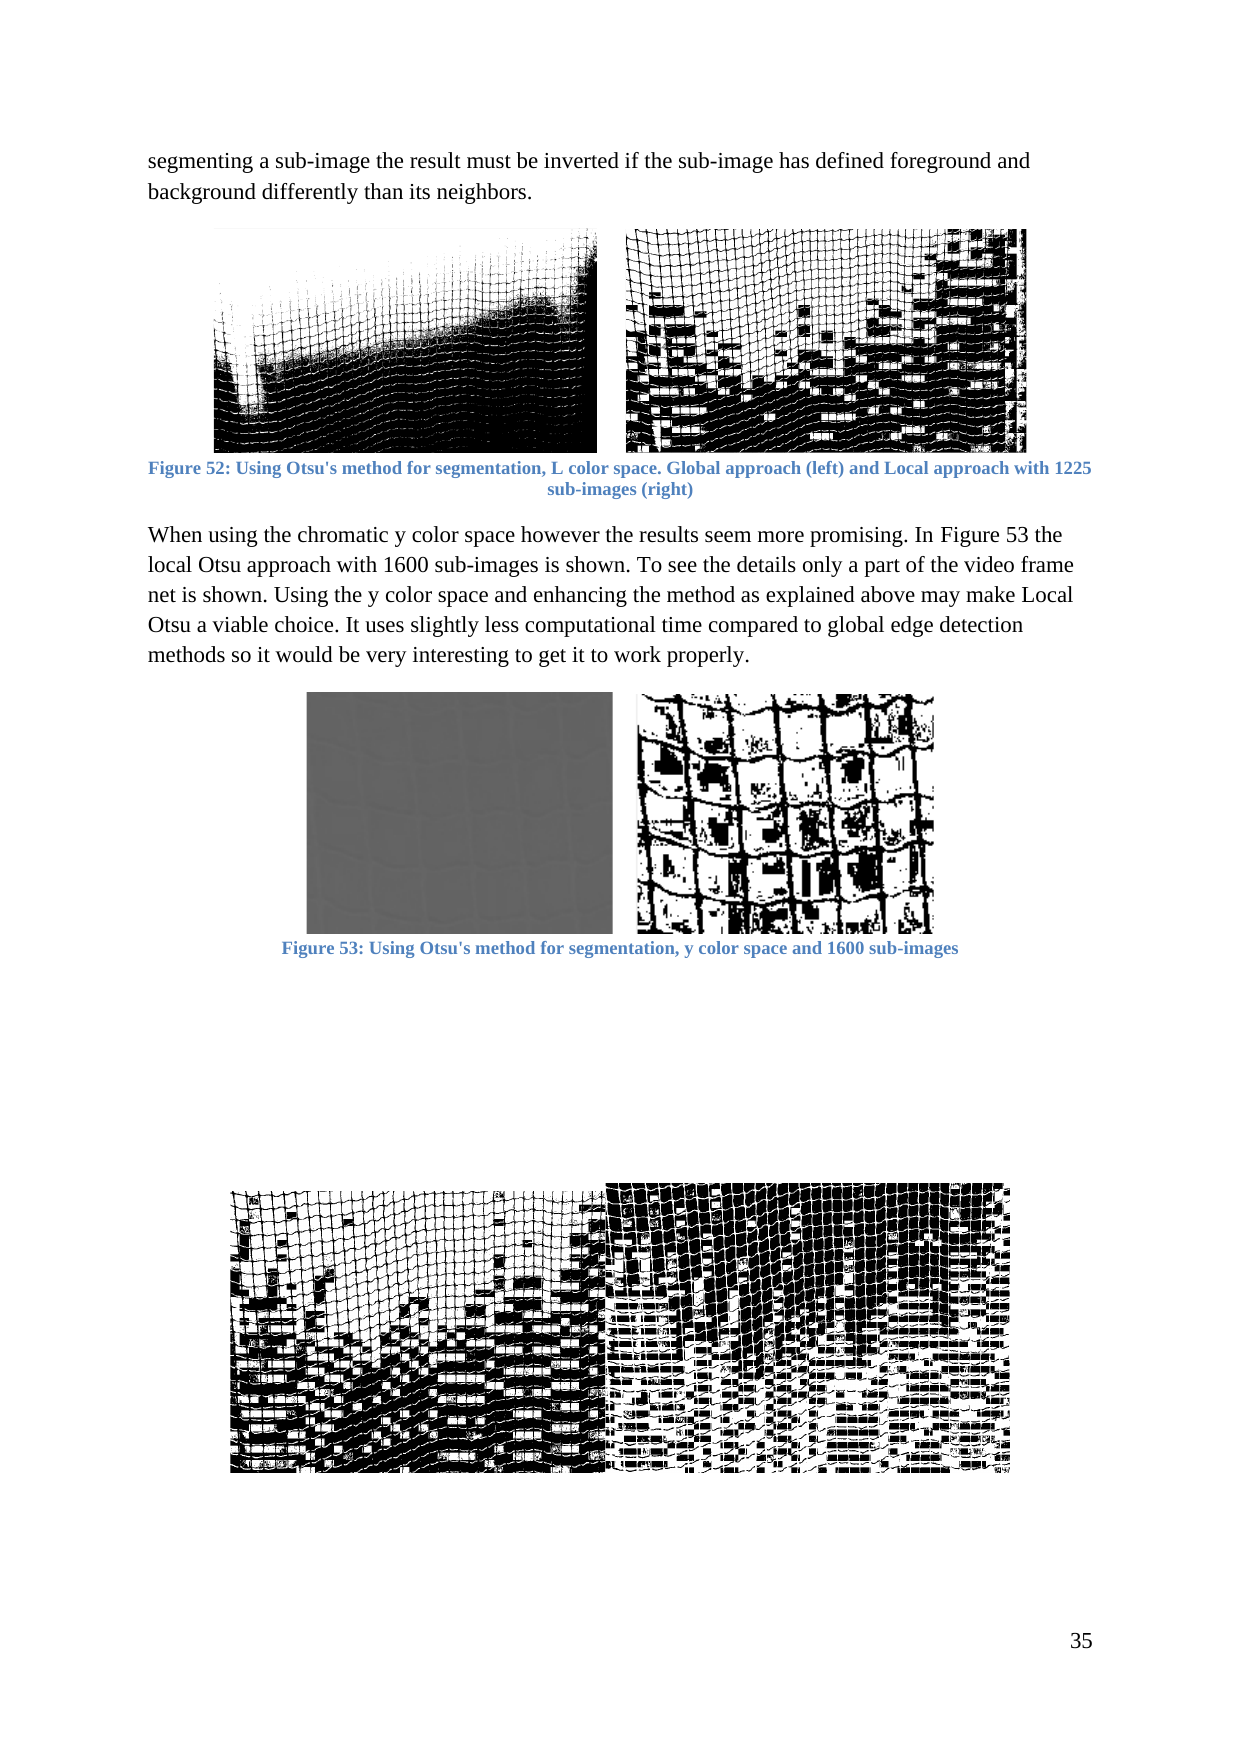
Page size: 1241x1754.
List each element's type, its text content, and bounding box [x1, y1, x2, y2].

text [148, 148, 1093, 204]
text Figure 52: Using Otsu's method for segmentation, L color space. Global approach (left) and Local approach with 1225 sub-images (right) [148, 457, 1093, 500]
picture [213, 228, 597, 453]
picture [635, 694, 934, 934]
picture [306, 692, 613, 934]
text When using the chromatic y color space however the results seem more promising. In Figure 53 the local Otsu approach with 1600 sub-images is shown. To see the details only a part of the video frame net is shown. Using the y color space and enhancing the method as explained above may make Local Otsu a viable choice. It uses slightly less computational time compared to global edge detection methods so it would be very interesting to get it to work properly. [148, 521, 1093, 668]
text Figure 53: Using Otsu's method for segmentation, y color space and 1600 sub-images [148, 937, 1093, 958]
picture [230, 1183, 1010, 1473]
picture [625, 229, 1027, 453]
